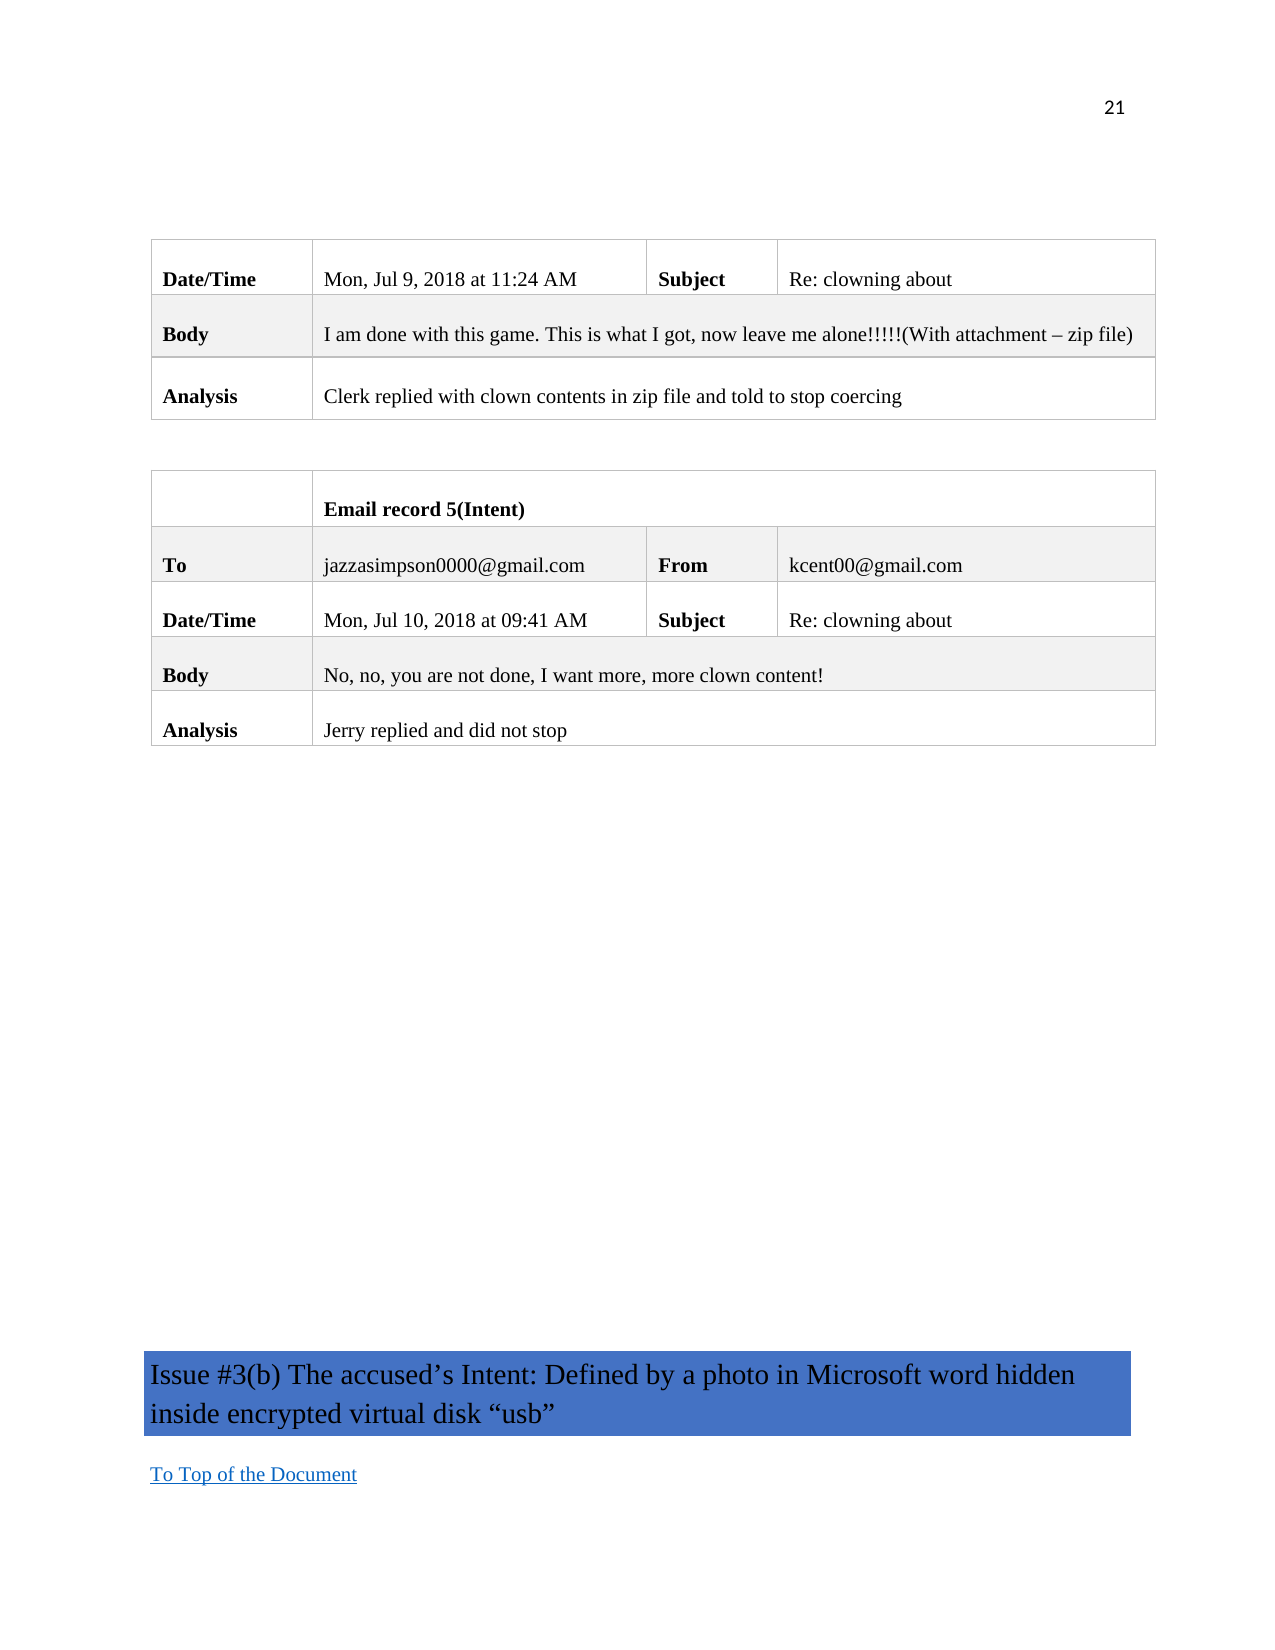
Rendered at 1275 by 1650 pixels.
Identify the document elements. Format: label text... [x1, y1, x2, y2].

table_cell Jerry replied and did not stop [313, 691, 1155, 745]
table_cell From [647, 527, 777, 581]
table_cell Subject [647, 240, 777, 294]
table_cell Date/Time [152, 582, 312, 636]
table_cell Subject [647, 582, 777, 636]
table_cell Clerk replied with clown contents in zip file and told to stop coercing [313, 358, 1155, 418]
table_cell I am done with this game. This is what I got, now leave me alone!!!!!(With attachment – zip file) [313, 295, 1155, 356]
table_cell kcent00@gmail.com [778, 527, 1155, 581]
table_cell Body [152, 637, 312, 690]
table_header [152, 471, 312, 526]
table_cell No, no, you are not done, I want more, more clown content! [313, 637, 1155, 690]
table_cell Analysis [152, 358, 312, 418]
subtitle Issue #3(b) The accused’s Intent: Defined by a photo in Microsoft word hidden inside encrypted virtual disk “usb” [150, 1358, 1125, 1429]
table_cell Re: clowning about [778, 240, 1155, 294]
table_cell Date/Time [152, 240, 312, 294]
table_cell To [152, 527, 312, 581]
table_cell Re: clowning about [778, 582, 1155, 636]
table_cell Body [152, 295, 312, 356]
text To Top of the Document [150, 1462, 1125, 1486]
table_header Email record 5(Intent) [313, 471, 1155, 526]
table_cell Mon, Jul 9, 2018 at 11:24 AM [313, 240, 646, 294]
table_cell Mon, Jul 10, 2018 at 09:41 AM [313, 582, 646, 636]
table_cell Analysis [152, 691, 312, 745]
table_cell jazzasimpson0000@gmail.com [313, 527, 646, 581]
